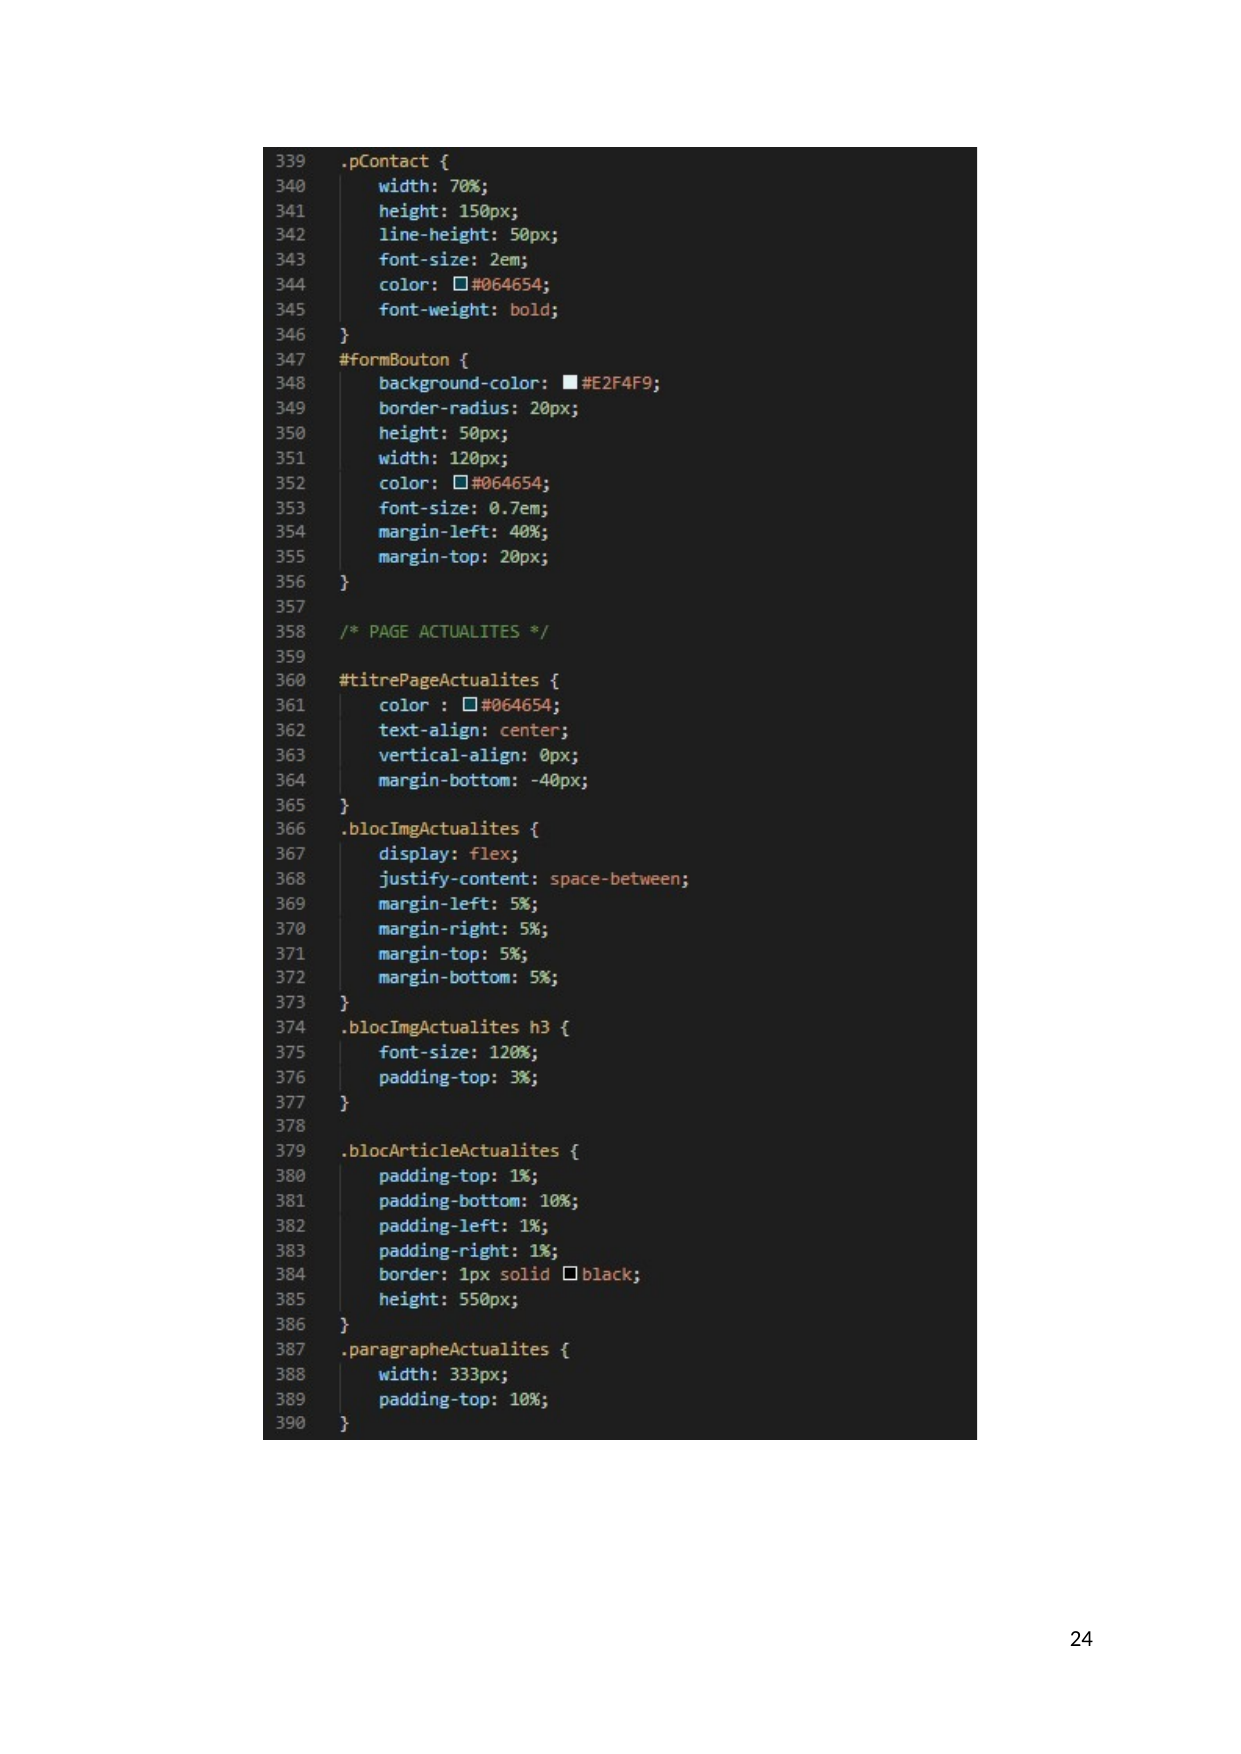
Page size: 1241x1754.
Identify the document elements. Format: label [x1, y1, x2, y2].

picture [263, 147, 978, 1440]
